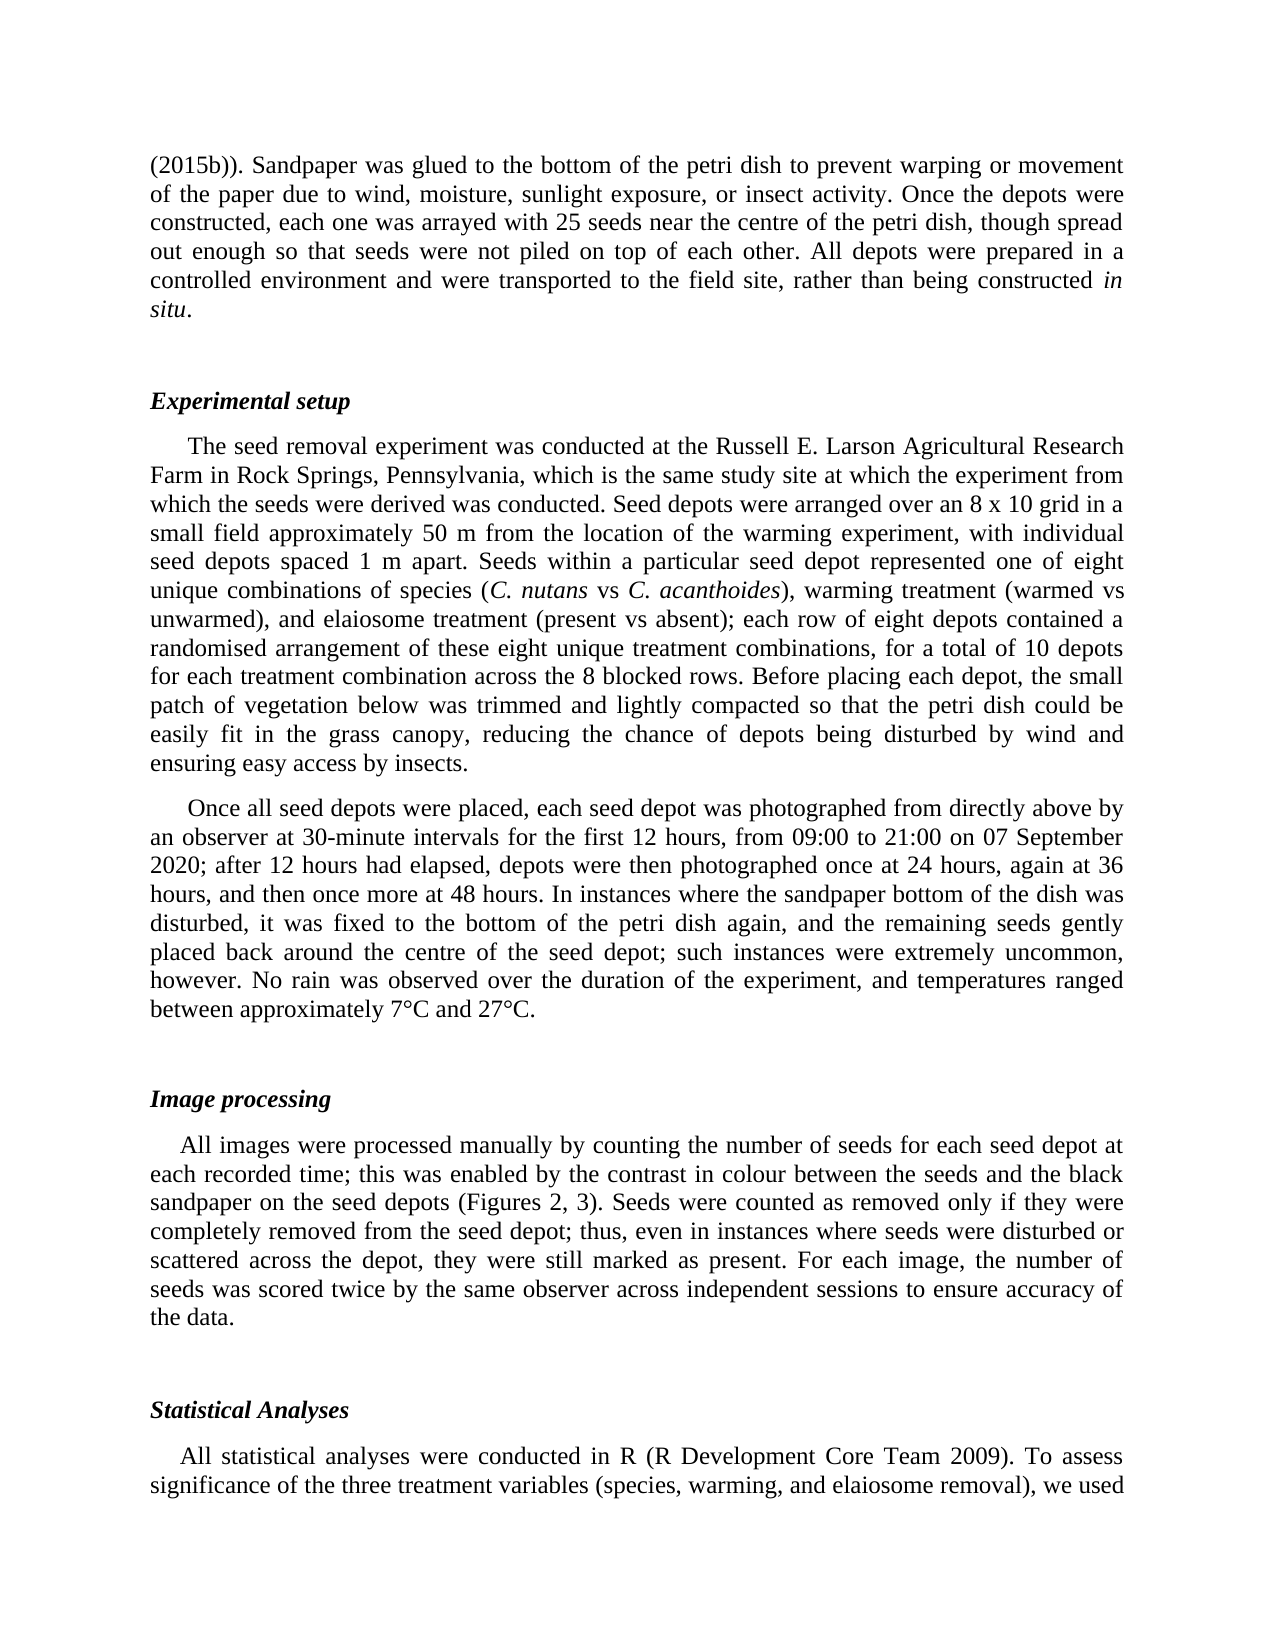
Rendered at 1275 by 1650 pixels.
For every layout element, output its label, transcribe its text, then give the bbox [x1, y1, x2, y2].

text Statistical Analyses [150, 1396, 1125, 1424]
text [150, 150, 1125, 322]
text Experimental setup [150, 386, 1125, 415]
text The seed removal experiment was conducted at the Russell E. Larson Agricultural Research Farm in Rock Springs, Pennsylvania, which is the same study site at which the experiment from which the seeds were derived was conducted. Seed depots were arranged over an 8 x 10 grid in a small field approximately 50 m from the location of the warming experiment, with individual seed depots spaced 1 m apart. Seeds within a particular seed depot represented one of eight unique combinations of species (C. nutans vs C. acanthoides), warming treatment (warmed vs unwarmed), and elaiosome treatment (present vs absent); each row of eight depots contained a randomised arrangement of these eight unique treatment combinations, for a total of 10 depots for each treatment combination across the 8 blocked rows. Before placing each depot, the small patch of vegetation below was trimmed and lightly compacted so that the petri dish could be easily fit in the grass canopy, reducing the chance of depots being disturbed by wind and ensuring easy access by insects. [150, 431, 1125, 776]
text All images were processed manually by counting the number of seeds for each seed depot at each recorded time; this was enabled by the contrast in colour between the seeds and the black sandpaper on the seed depots (Figures 2, 3). Seeds were counted as removed only if they were completely removed from the seed depot; thus, even in instances where seeds were disturbed or scattered across the depot, they were still marked as present. For each image, the number of seeds was scored twice by the same observer across independent sessions to ensure accuracy of the data. [150, 1130, 1125, 1331]
text Once all seed depots were placed, each seed depot was photographed from directly above by an observer at 30-minute intervals for the first 12 hours, from 09:00 to 21:00 on 07 September 2020; after 12 hours had elapsed, depots were then photographed once at 24 hours, again at 36 hours, and then once more at 48 hours. In instances where the sandpaper bottom of the dish was disturbed, it was fixed to the bottom of the petri dish again, and the remaining seeds gently placed back around the centre of the seed depot; such instances were extremely uncommon, however. No rain was observed over the duration of the experiment, and temperatures ranged between approximately 7°C and 27°C. [150, 793, 1125, 1023]
text Image processing [150, 1084, 1125, 1113]
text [150, 1441, 1125, 1498]
